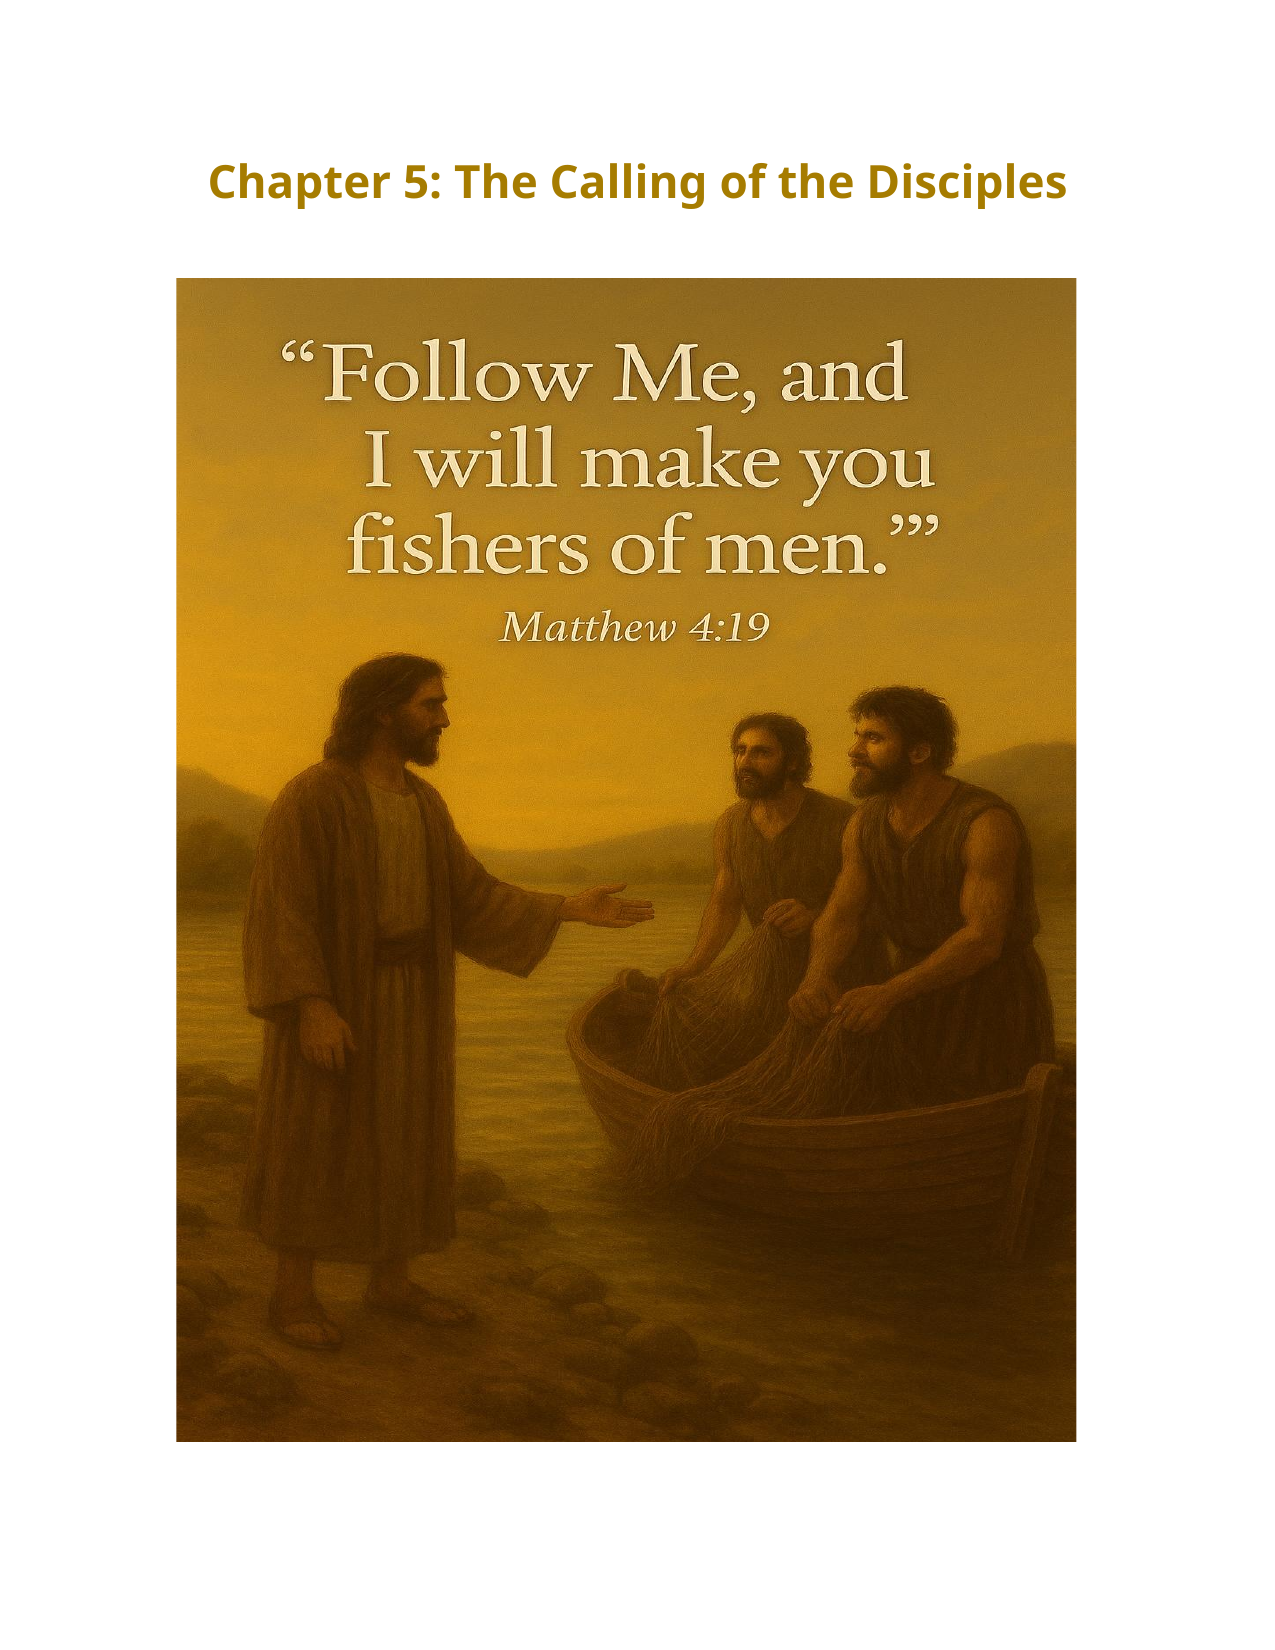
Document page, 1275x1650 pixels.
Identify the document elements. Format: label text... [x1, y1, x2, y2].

subtitle Chapter 5: The Calling of the Disciples [187, 150, 1087, 212]
picture [176, 278, 1077, 1442]
